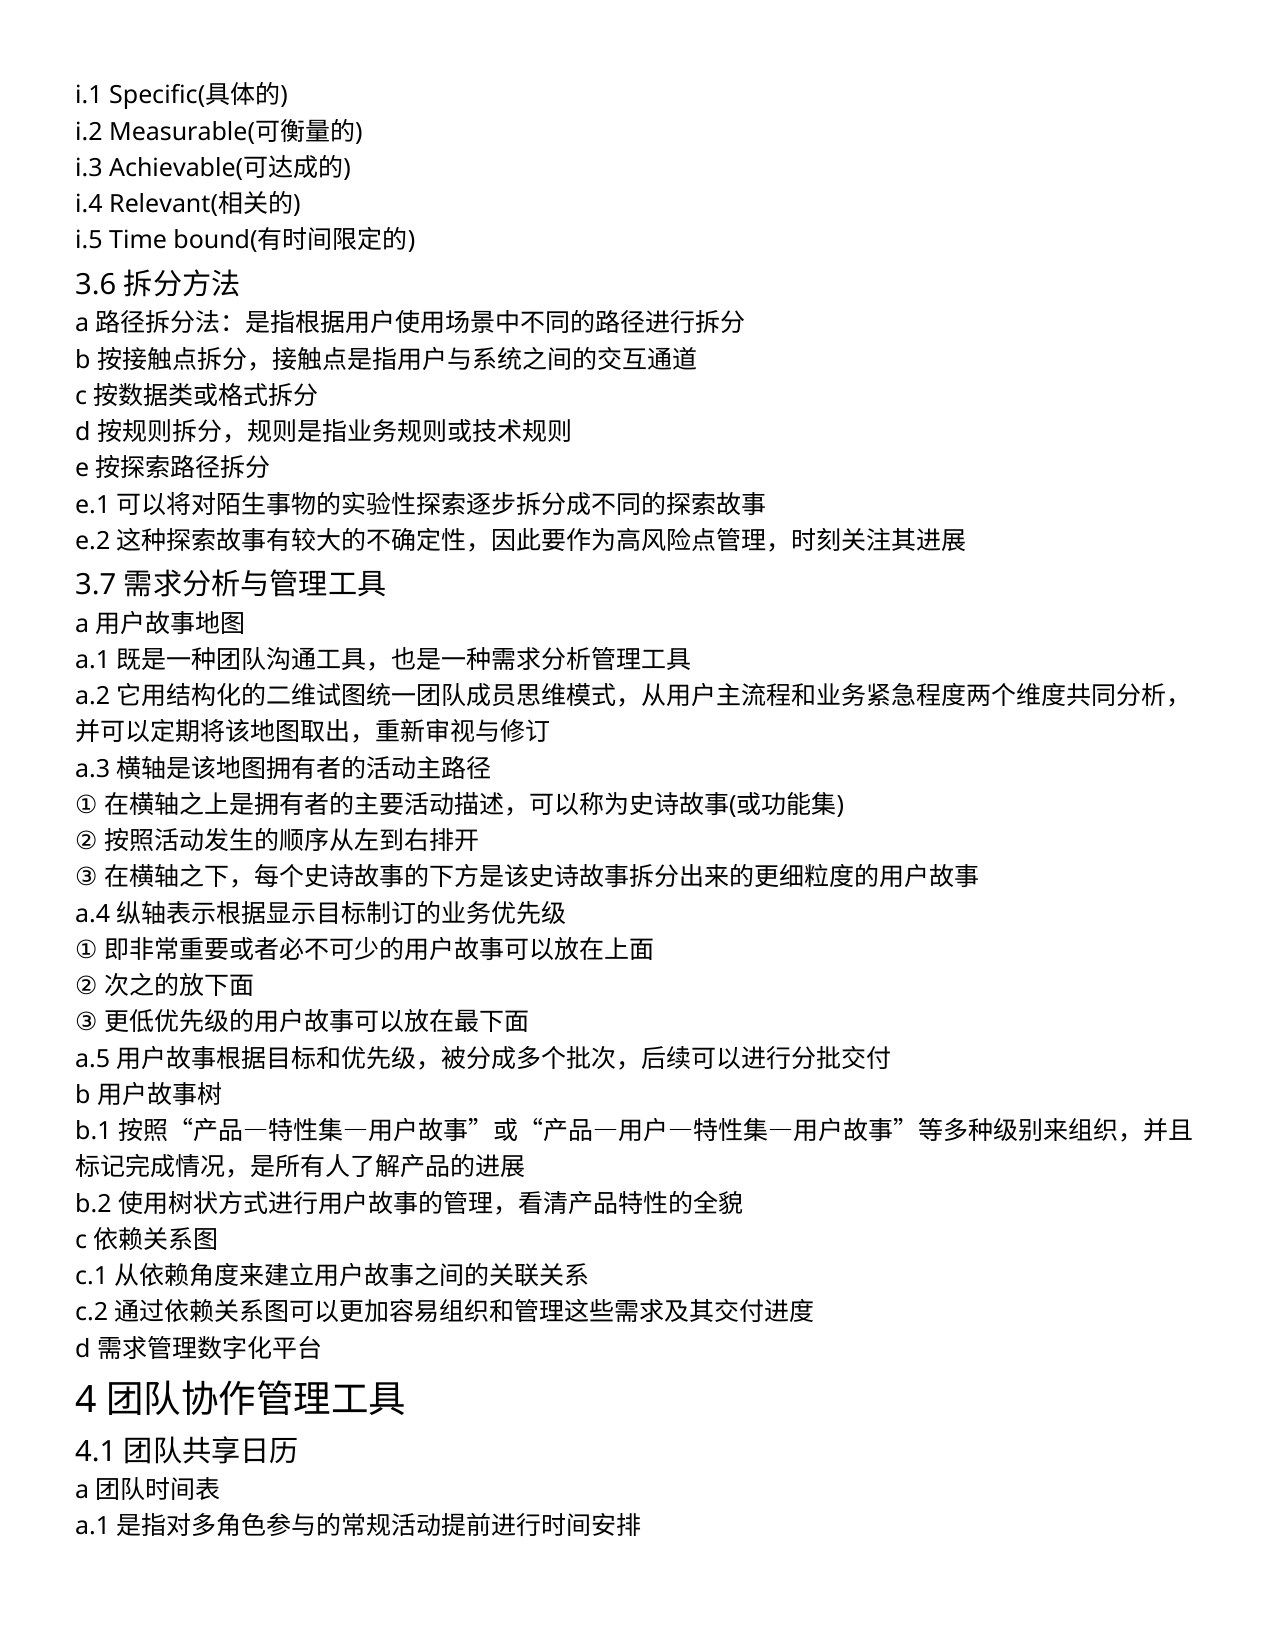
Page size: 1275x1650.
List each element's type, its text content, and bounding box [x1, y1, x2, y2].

text 团队时间表 [75, 1469, 1200, 1506]
text 是指对多角色参与的常规活动提前进行时间安排 [75, 1506, 1200, 1542]
text 次之的放下面 [75, 966, 1200, 1002]
text 从依赖角度来建立用户故事之间的关联关系 [75, 1256, 1200, 1292]
text 需求管理数字化平台 [75, 1328, 1200, 1364]
text 按探索路径拆分 [75, 448, 1200, 484]
text 用户故事树 [75, 1074, 1200, 1111]
text 横轴是该地图拥有者的活动主路径 [75, 748, 1200, 784]
text 纵轴表示根据显示目标制订的业务优先级 [75, 893, 1200, 929]
text 这种探索故事有较大的不确定性，因此要作为高风险点管理，时刻关注其进展 [75, 520, 1200, 557]
text 它用结构化的二维试图统一团队成员思维模式，从用户主流程和业务紧急程度两个维度共同分析，并可以定期将该地图取出，重新审视与修订 [75, 676, 1200, 748]
text 即非常重要或者必不可少的用户故事可以放在上面 [75, 929, 1200, 966]
text 按照活动发生的顺序从左到右排开 [75, 821, 1200, 857]
text Relevant(相关的) [75, 184, 1200, 220]
text Time bound(有时间限定的) [75, 220, 1200, 256]
text 在横轴之下，每个史诗故事的下方是该史诗故事拆分出来的更细粒度的用户故事 [75, 857, 1200, 893]
text 既是一种团队沟通工具，也是一种需求分析管理工具 [75, 639, 1200, 676]
subtitle 需求分析与管理工具 [75, 561, 1200, 603]
subtitle 团队共享日历 [75, 1427, 1200, 1469]
text 使用树状方式进行用户故事的管理，看清产品特性的全貌 [75, 1183, 1200, 1219]
subtitle 团队协作管理工具 [75, 1368, 1200, 1423]
text 通过依赖关系图可以更加容易组织和管理这些需求及其交付进度 [75, 1292, 1200, 1328]
text 用户故事根据目标和优先级，被分成多个批次，后续可以进行分批交付 [75, 1038, 1200, 1074]
text Specific(具体的) [75, 75, 1200, 111]
text 用户故事地图 [75, 603, 1200, 639]
subtitle 拆分方法 [75, 260, 1200, 303]
text Measurable(可衡量的) [75, 111, 1200, 147]
text 在横轴之上是拥有者的主要活动描述，可以称为史诗故事(或功能集) [75, 784, 1200, 821]
text Achievable(可达成的) [75, 147, 1200, 184]
text 按照“产品—特性集—用户故事”或“产品—用户—特性集—用户故事”等多种级别来组织，并且标记完成情况，是所有人了解产品的进展 [75, 1111, 1200, 1183]
text 更低优先级的用户故事可以放在最下面 [75, 1002, 1200, 1038]
text 可以将对陌生事物的实验性探索逐步拆分成不同的探索故事 [75, 484, 1200, 520]
text 依赖关系图 [75, 1219, 1200, 1256]
text 路径拆分法：是指根据用户使用场景中不同的路径进行拆分 [75, 303, 1200, 339]
text 按规则拆分，规则是指业务规则或技术规则 [75, 412, 1200, 448]
text 按数据类或格式拆分 [75, 375, 1200, 412]
text 按接触点拆分，接触点是指用户与系统之间的交互通道 [75, 339, 1200, 375]
